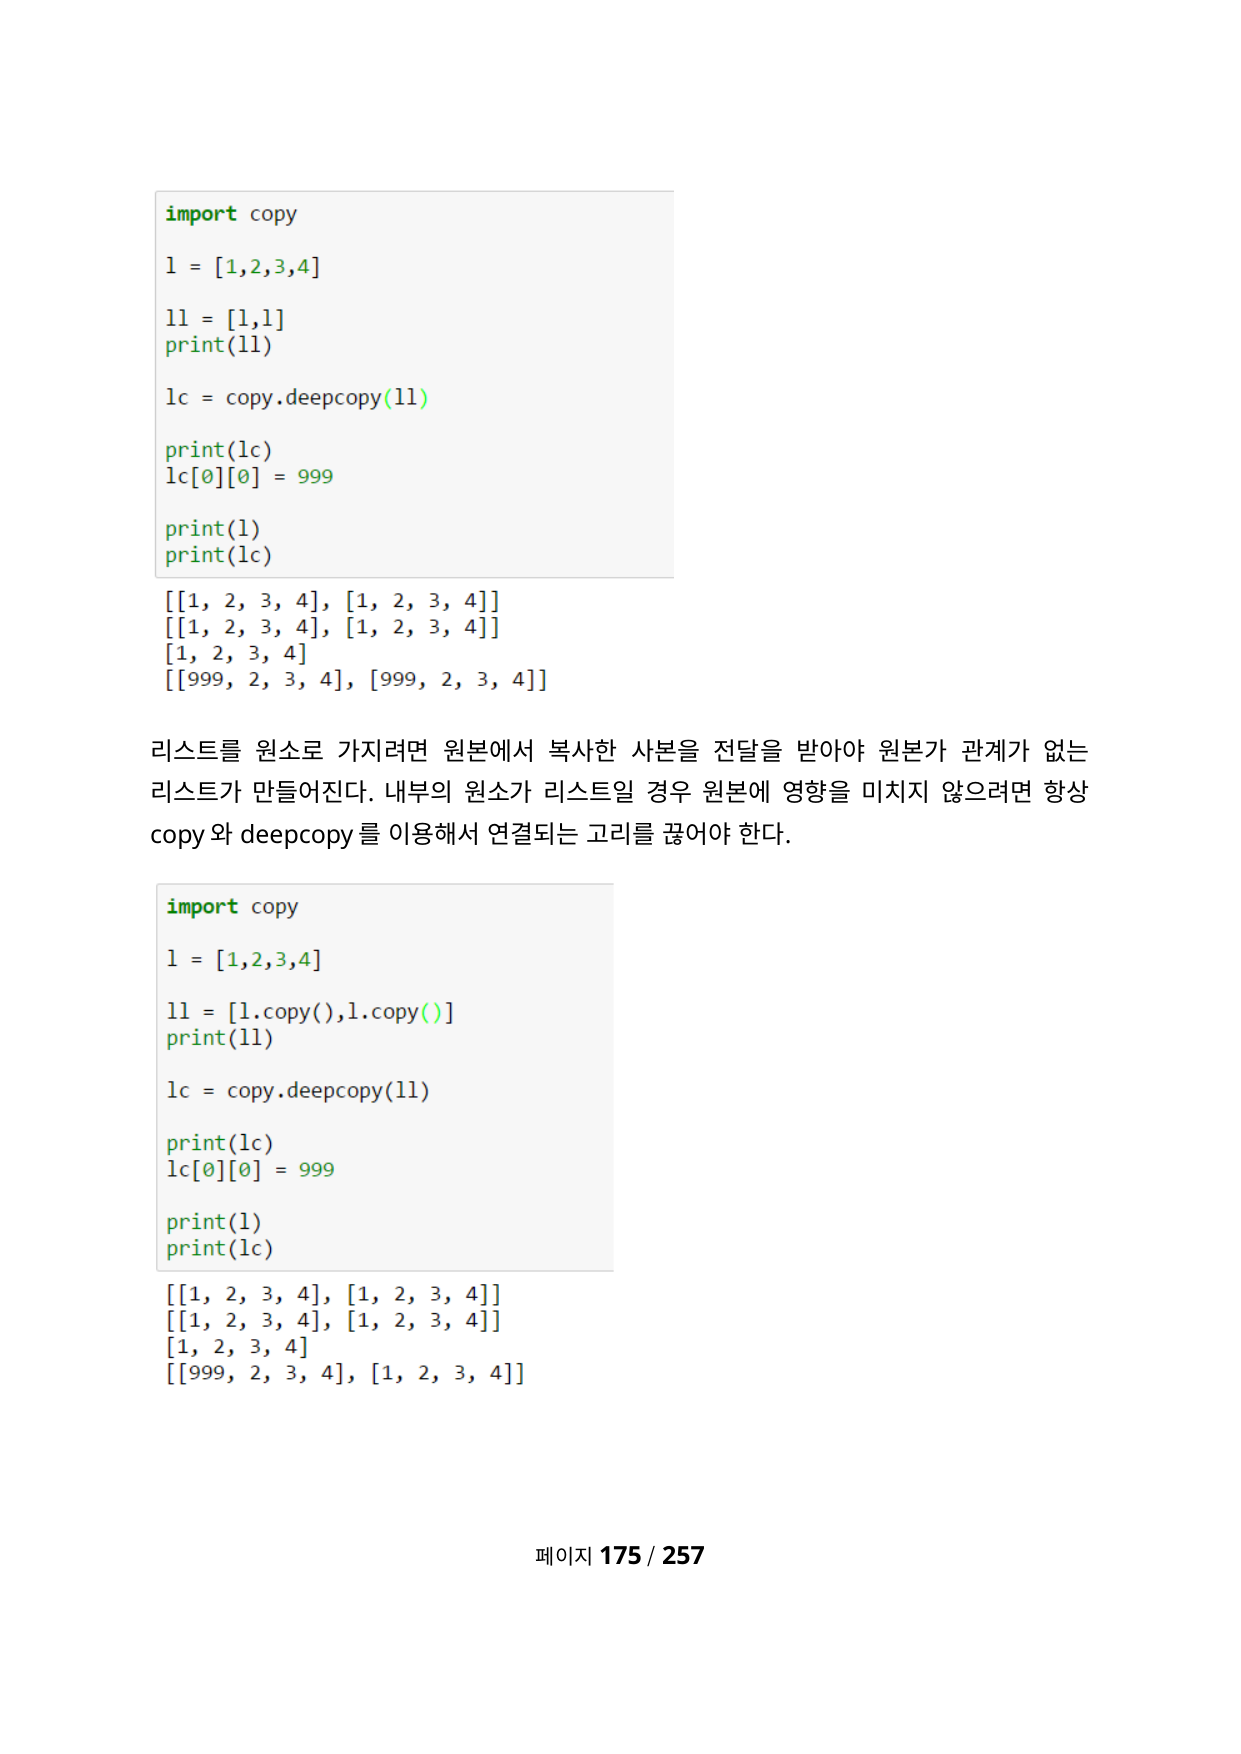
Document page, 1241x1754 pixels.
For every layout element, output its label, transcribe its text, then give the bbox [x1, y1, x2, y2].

picture [150, 876, 614, 1397]
picture [150, 177, 674, 706]
text 리스트를 원소로 가지려면 원본에서 복사한 사본을 전달을 받아야 원본가 관계가 없는 리스트가 만들어진다. 내부의 원소가 리스트일 경우 원본에 영향을 미치지 않으려면 항상 copy와 deepcopy를 이용해서 연결되는 고리를 끊어야 한다. [150, 731, 1090, 851]
